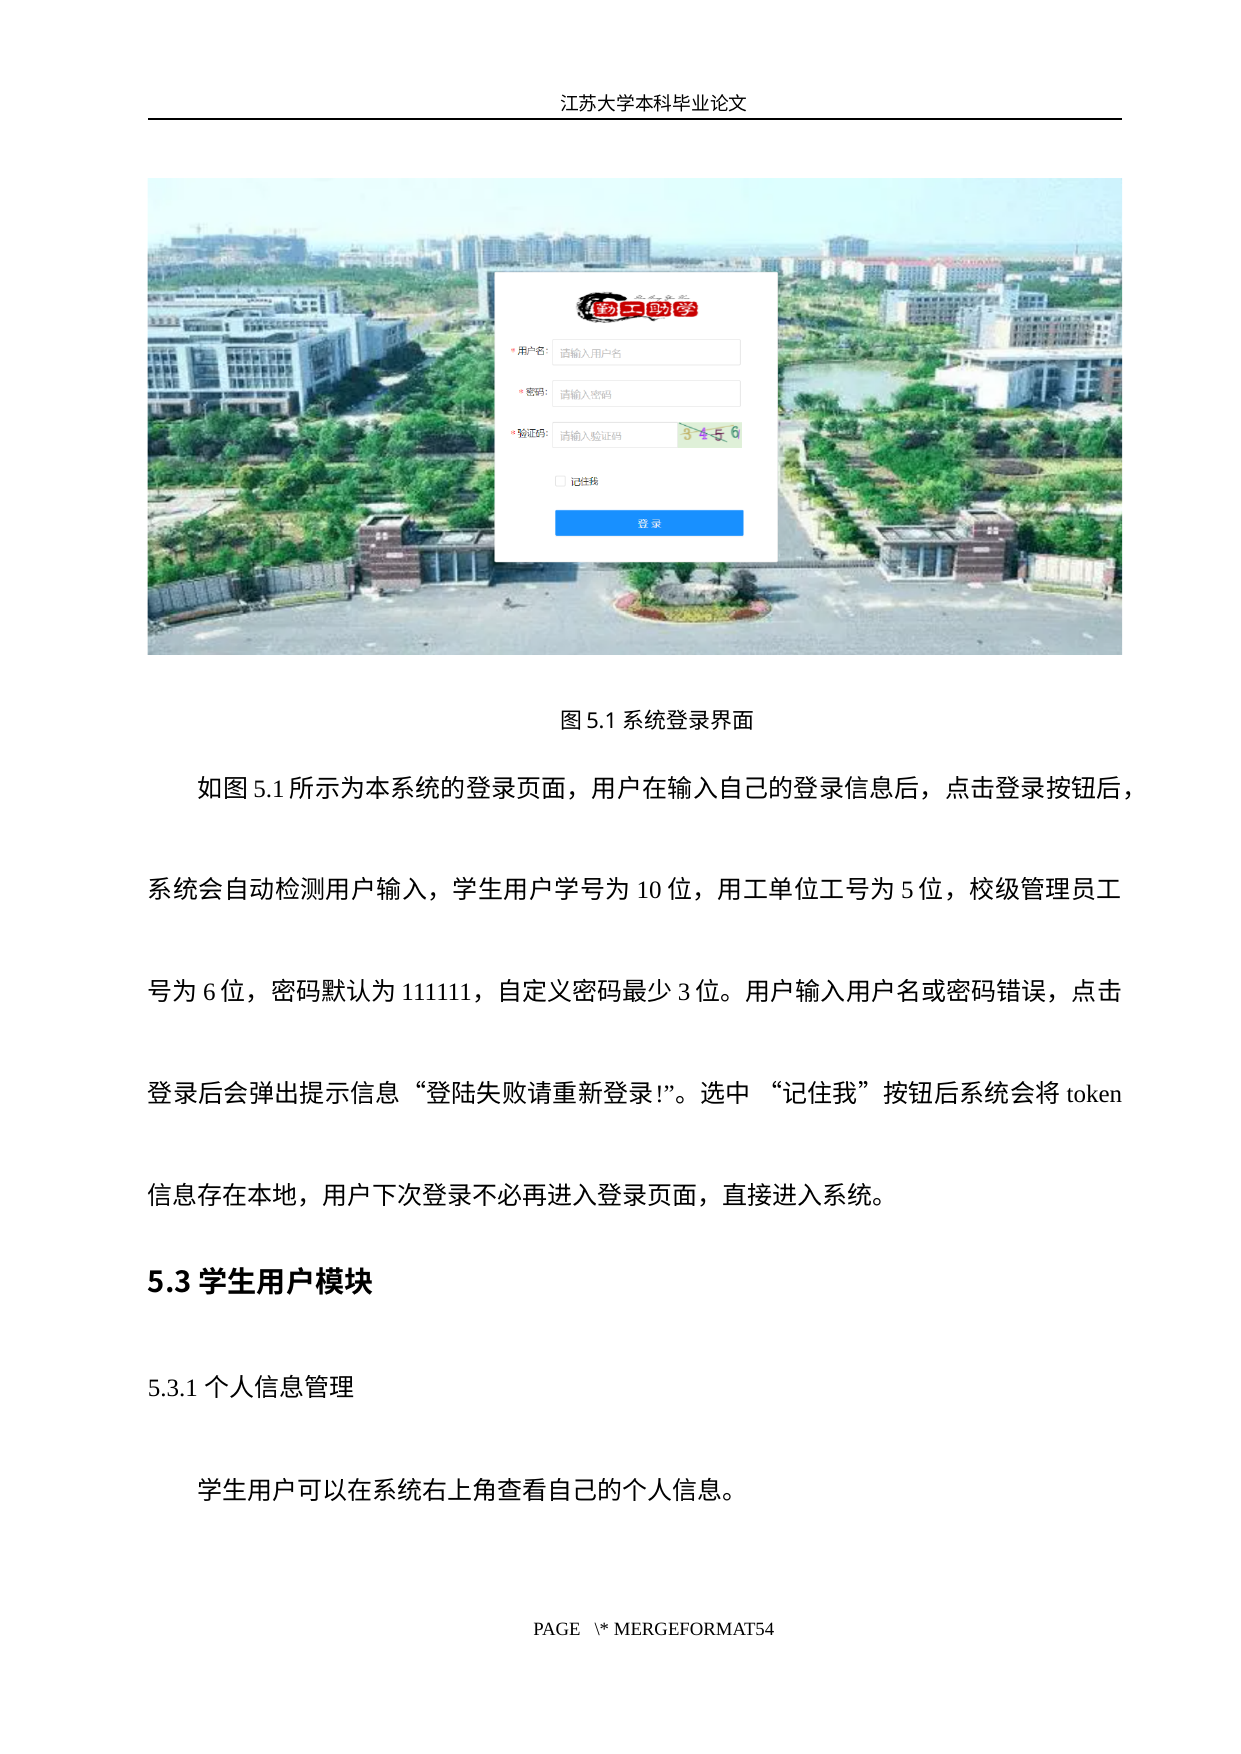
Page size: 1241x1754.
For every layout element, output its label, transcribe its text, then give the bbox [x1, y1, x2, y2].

text 学生用户可以在系统右上角查看自己的个人信息。 [148, 1455, 1122, 1523]
text 5.3 学生用户模块 [148, 1246, 1122, 1314]
picture [147, 178, 1123, 655]
text 5.3.1 个人信息管理 [148, 1352, 1122, 1420]
text 图5.1 系统登录界面 [148, 702, 1122, 736]
text 如图5.1所示为本系统的登录页面，用户在输入自己的登录信息后，点击登录按钮后，系统会自动检测用户输入，学生用户学号为10位，用工单位工号为5位，校级管理员工号为6位，密码默认为111111，自定义密码最少3位。用户输入用户名或密码错误，点击登录后会弹出提示信息“登陆失败请重新登录!”。选中 “记住我”按钮后系统会将token信息存在本地，用户下次登录不必再进入登录页面，直接进入系统。 [148, 752, 1122, 1228]
